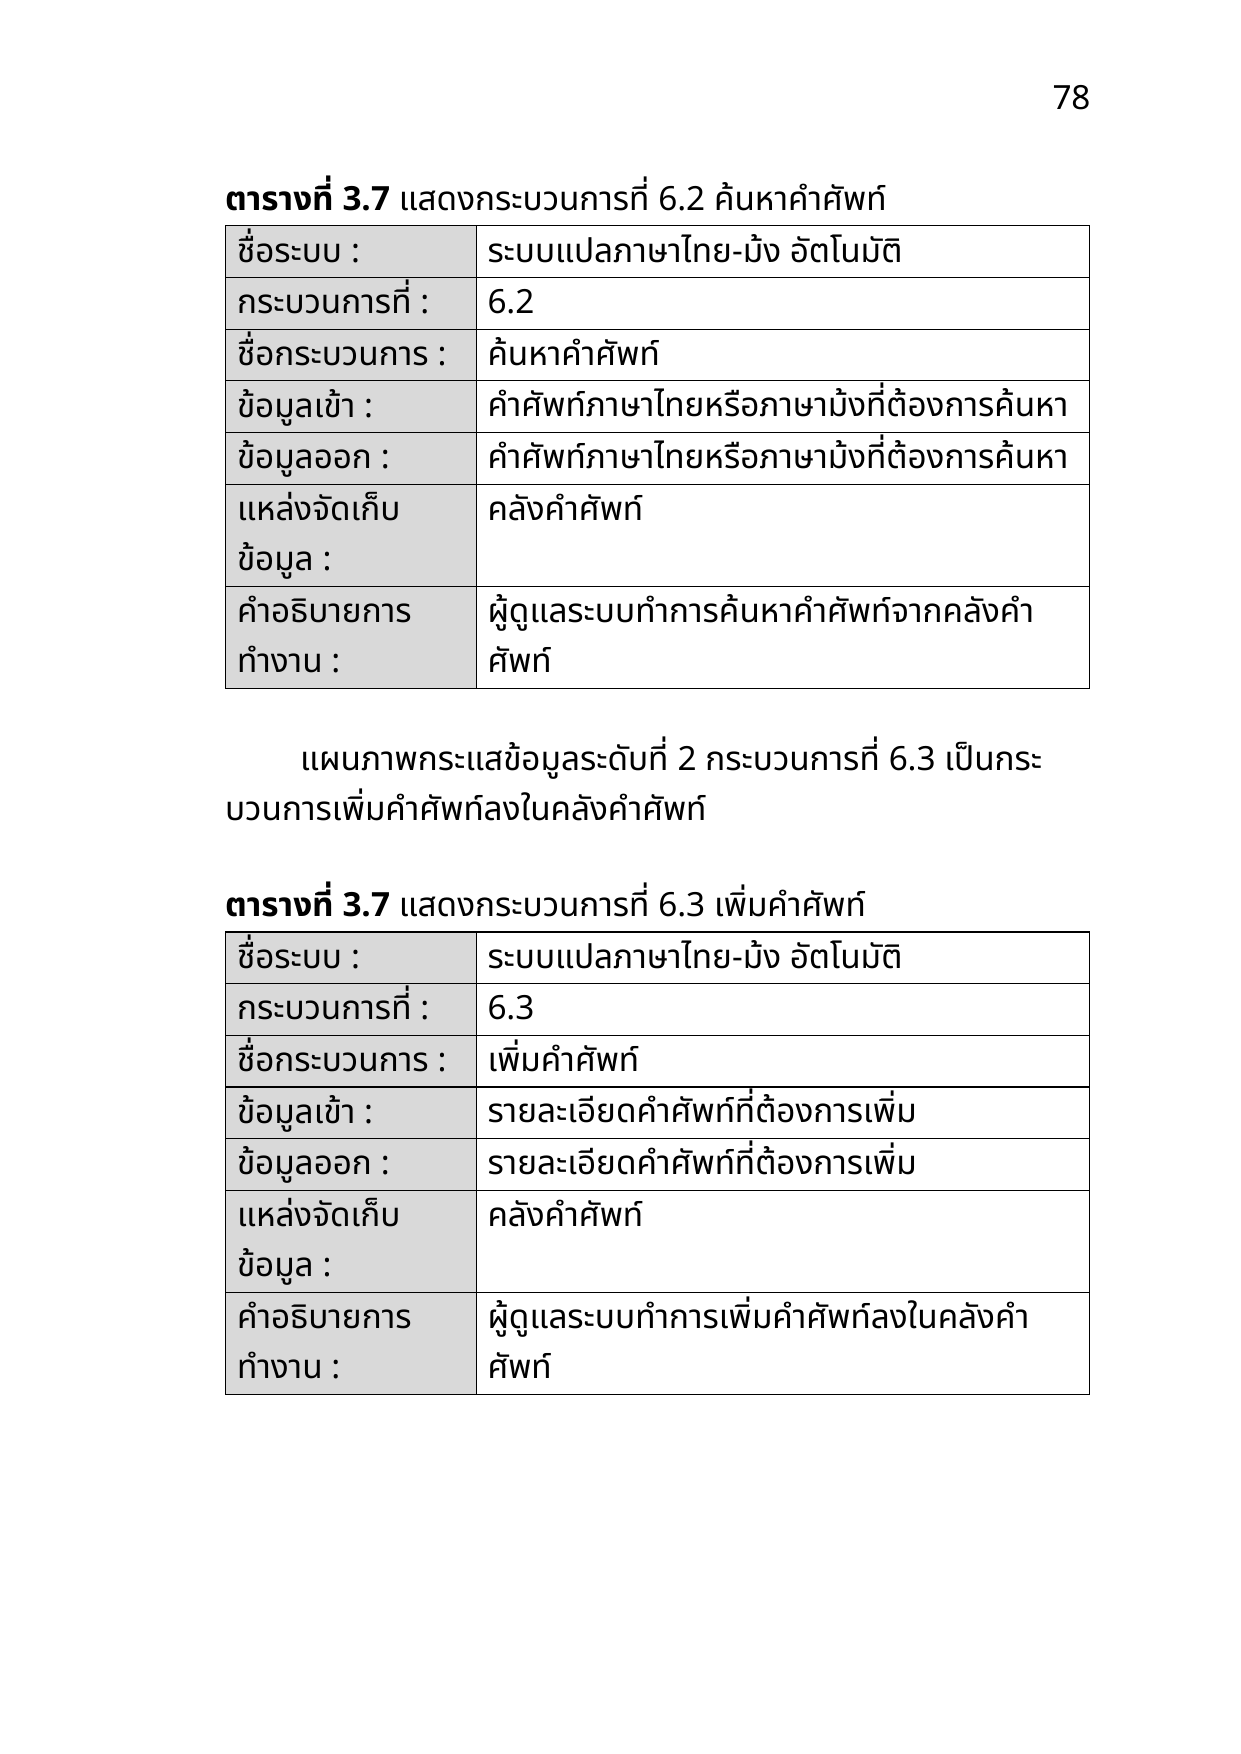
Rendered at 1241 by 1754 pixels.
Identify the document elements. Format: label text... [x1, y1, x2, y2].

table_cell 6.2 [477, 278, 1089, 329]
table_header ระบบแปลภาษาไทย-ม้ง อัตโนมัติ [477, 226, 1089, 277]
table_cell คลังคำศัพท์ [477, 1191, 1089, 1292]
table_cell ข้อมูลออก : [226, 433, 476, 484]
text แผนภาพกระแสข้อมูลระดับที่ 2 กระบวนการที่ 6.3 เป็นกระบวนการเพิ่มคำศัพท์ลงในคลังคำศัพท์ [225, 734, 1090, 835]
table_cell รายละเอียดคำศัพท์ที่ต้องการเพิ่ม [477, 1139, 1089, 1190]
table_cell กระบวนการที่ : [226, 984, 476, 1035]
table_cell คำอธิบายการทำงาน : [226, 587, 476, 688]
text ตารางที่ 3.7 แสดงกระบวนการที่ 6.2 ค้นหาคำศัพท์ [225, 175, 1090, 225]
table_cell ข้อมูลเข้า : [226, 381, 476, 432]
text ตารางที่ 3.7 แสดงกระบวนการที่ 6.3 เพิ่มคำศัพท์ [225, 881, 1090, 931]
table_cell คำอธิบายการทำงาน : [226, 1293, 476, 1394]
table_header ชื่อระบบ : [226, 933, 476, 983]
table_cell แหล่งจัดเก็บข้อมูล : [226, 1191, 476, 1292]
table_cell เพิ่มคำศัพท์ [477, 1036, 1089, 1086]
table_header ระบบแปลภาษาไทย-ม้ง อัตโนมัติ [477, 933, 1089, 983]
table_cell คลังคำศัพท์ [477, 485, 1089, 586]
table_cell ผู้ดูแลระบบทำการเพิ่มคำศัพท์ลงในคลังคำศัพท์ [477, 1293, 1089, 1394]
table_cell ชื่อกระบวนการ : [226, 1036, 476, 1086]
table_cell คำศัพท์ภาษาไทยหรือภาษาม้งที่ต้องการค้นหา [477, 381, 1089, 432]
table_cell รายละเอียดคำศัพท์ที่ต้องการเพิ่ม [477, 1088, 1089, 1138]
table_cell กระบวนการที่ : [226, 278, 476, 329]
table_cell ชื่อกระบวนการ : [226, 330, 476, 380]
table_cell ข้อมูลออก : [226, 1139, 476, 1190]
table_cell ข้อมูลเข้า : [226, 1088, 476, 1138]
table_cell ผู้ดูแลระบบทำการค้นหาคำศัพท์จากคลังคำศัพท์ [477, 587, 1089, 688]
table_cell ค้นหาคำศัพท์ [477, 330, 1089, 380]
table_cell คำศัพท์ภาษาไทยหรือภาษาม้งที่ต้องการค้นหา [477, 433, 1089, 484]
table_header ชื่อระบบ : [226, 226, 476, 277]
table_cell 6.3 [477, 984, 1089, 1035]
table_cell แหล่งจัดเก็บข้อมูล : [226, 485, 476, 586]
